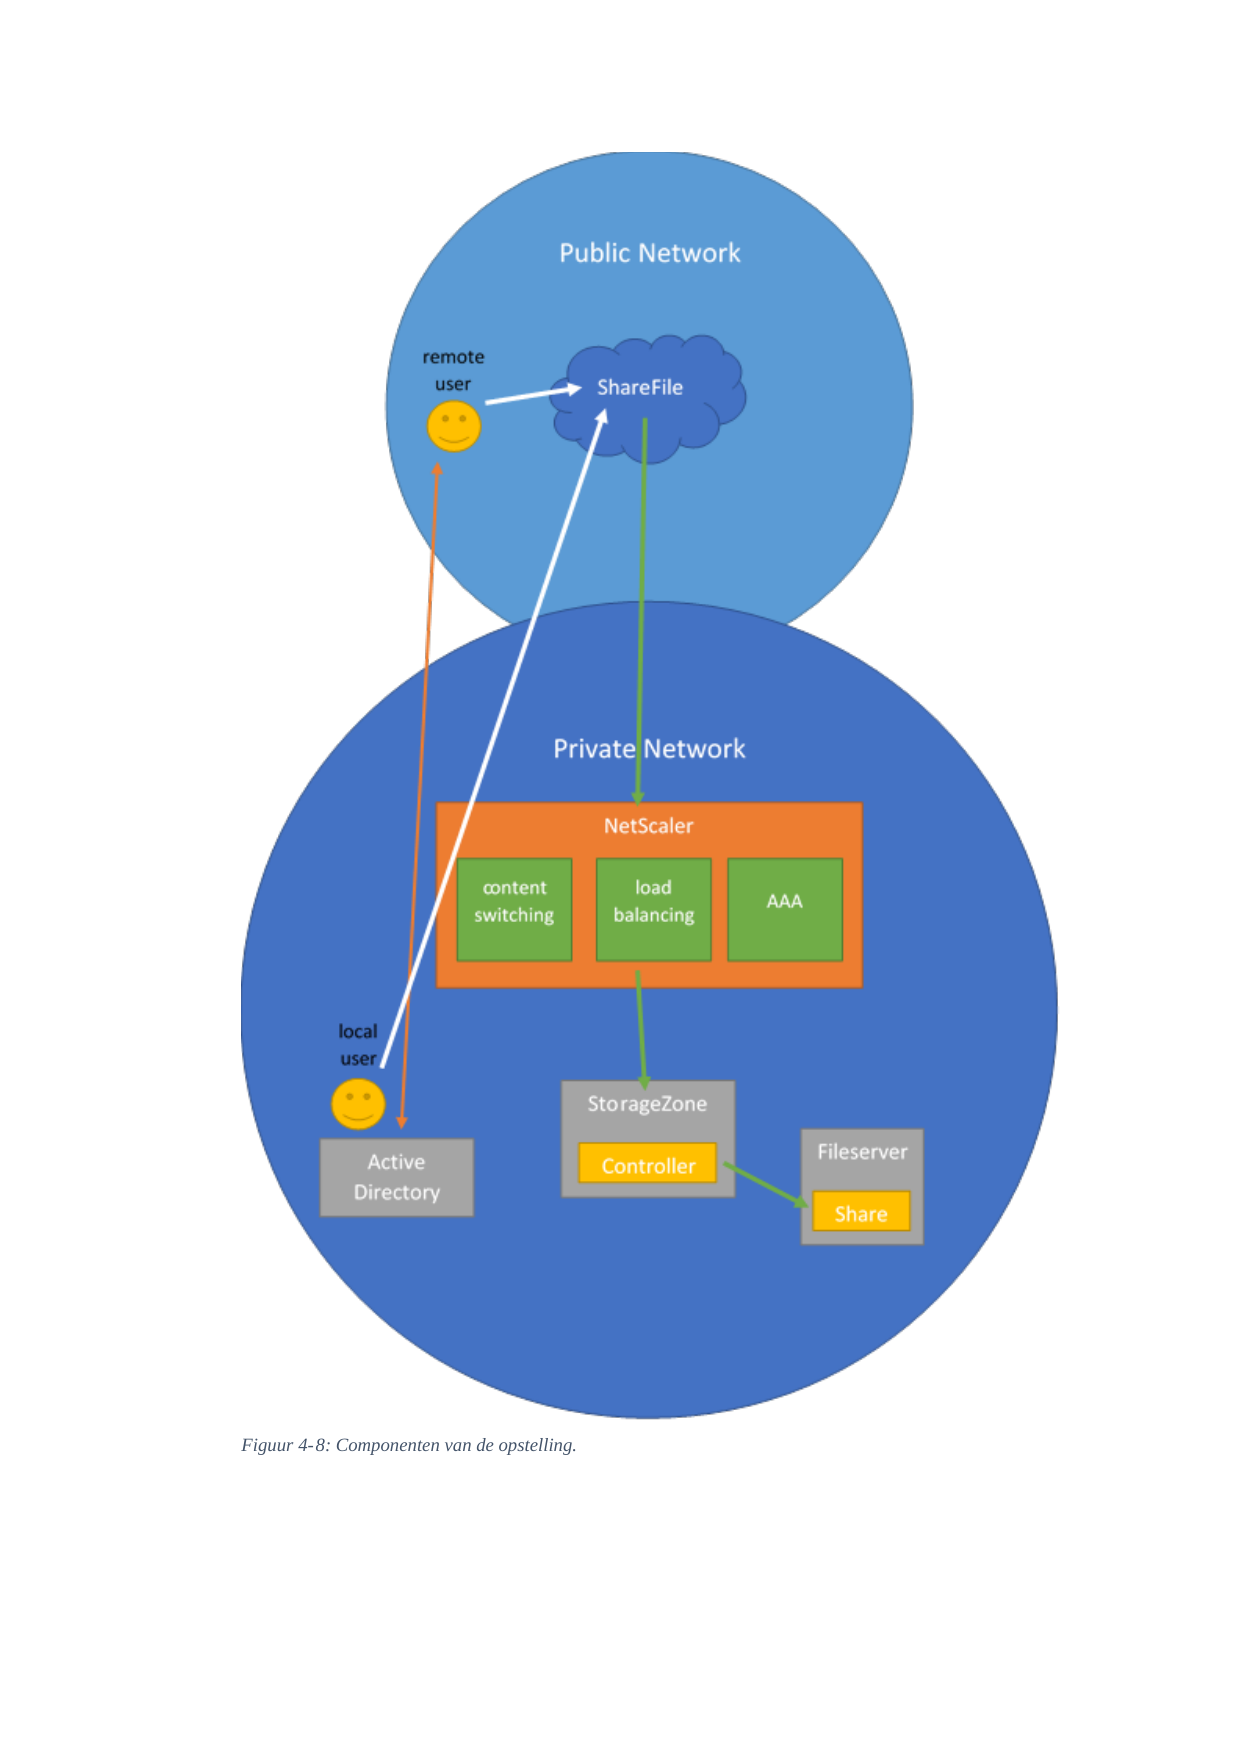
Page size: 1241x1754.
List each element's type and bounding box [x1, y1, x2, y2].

picture [241, 152, 1060, 1424]
